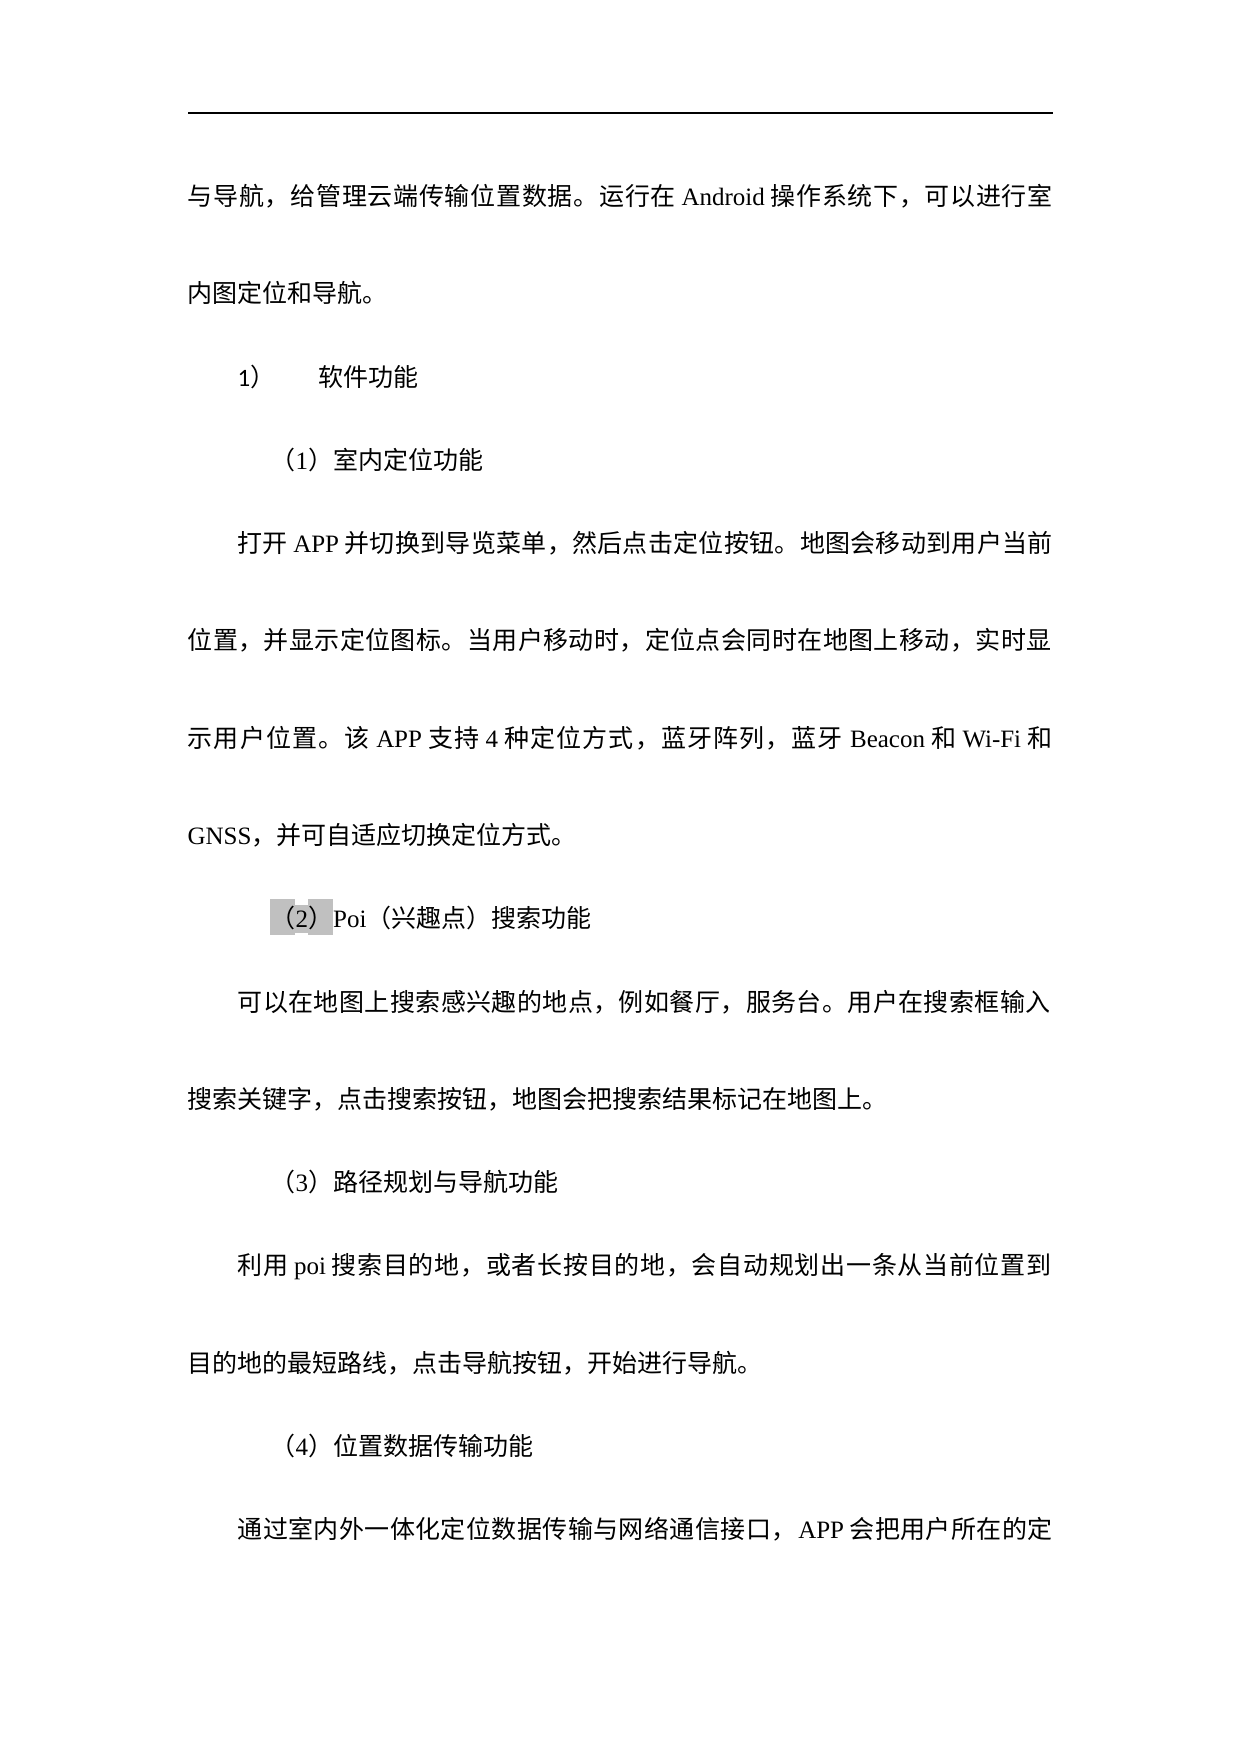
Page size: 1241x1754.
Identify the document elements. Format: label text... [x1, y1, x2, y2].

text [187, 162, 1053, 324]
text 可以在地图上搜索感兴趣的地点，例如餐厅，服务台。用户在搜索框输入搜索关键字，点击搜索按钮，地图会把搜索结果标记在地图上。 [187, 968, 1053, 1130]
list （2）Poi（兴趣点）搜索功能 [270, 884, 1053, 949]
text 利用poi搜索目的地，或者长按目的地，会自动规划出一条从当前位置到目的地的最短路线，点击导航按钮，开始进行导航。 [187, 1231, 1053, 1394]
text 打开APP并切换到导览菜单，然后点击定位按钮。地图会移动到用户当前位置，并显示定位图标。当用户移动时，定位点会同时在地图上移动，实时显示用户位置。该APP支持4种定位方式，蓝牙阵列，蓝牙Beacon和Wi-Fi和GNSS，并可自适应切换定位方式。 [187, 509, 1053, 866]
list （4）位置数据传输功能 [270, 1412, 1053, 1477]
list （1）室内定位功能 [270, 426, 1053, 491]
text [187, 1495, 1053, 1560]
list （3）路径规划与导航功能 [270, 1148, 1053, 1213]
list 软件功能 [237, 343, 1053, 408]
